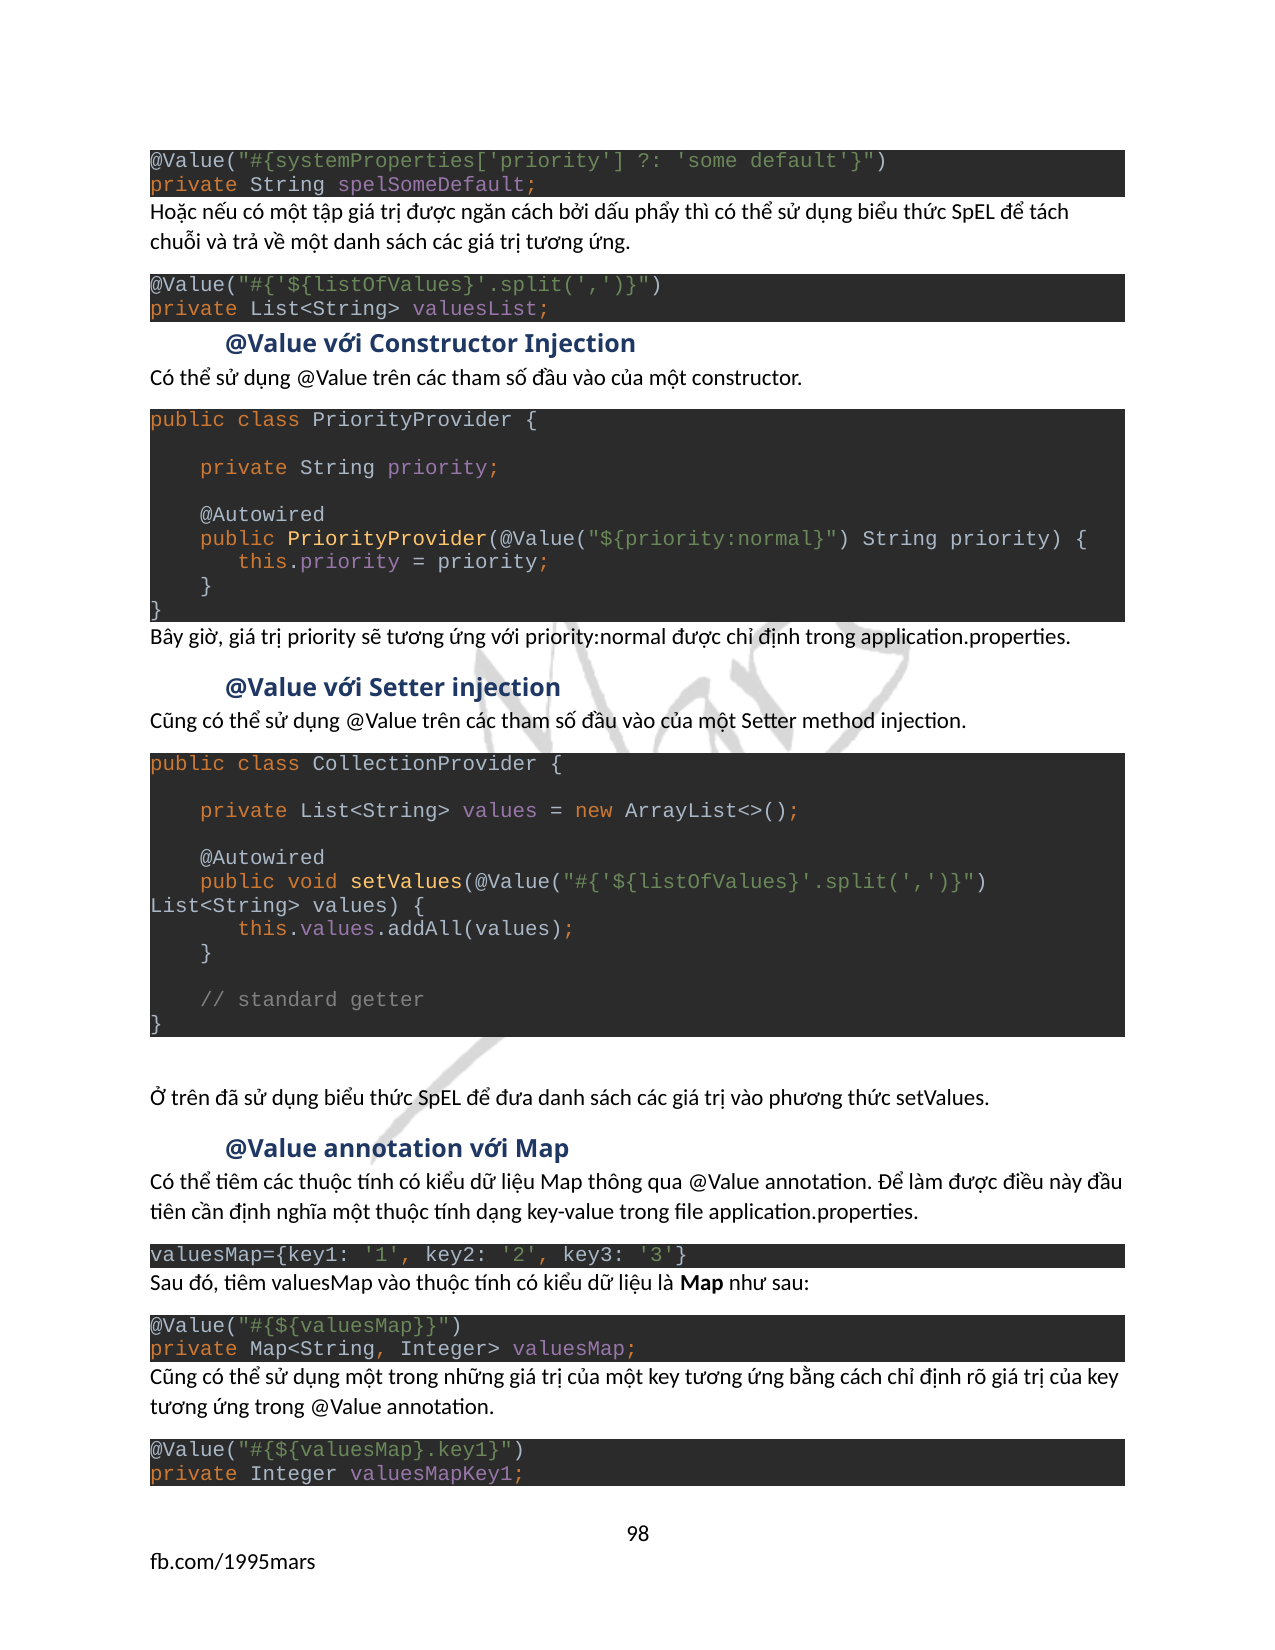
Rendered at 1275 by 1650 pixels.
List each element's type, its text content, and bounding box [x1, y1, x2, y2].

text Có thể tiêm các thuộc tính có kiểu dữ liệu Map thông qua @Value annotation. Để làm được điều này đầu tiên cần định nghĩa một thuộc tính dạng key-value trong file application.properties. [150, 1167, 1125, 1225]
text public class CollectionProvider { private List<String> values = new ArrayList<>(); @Autowired public void setValues(@Value("#{'${listOfValues}'.split(',')}") List<String> values) { this.values.addAll(values); } // standard getter } [150, 753, 1125, 1037]
text Bây giờ, giá trị priority sẽ tương ứng với priority:normal được chỉ định trong application.properties. [150, 622, 1125, 650]
text @Value("#{systemProperties['priority'] ?: 'some default'}") private String spelSomeDefault; [150, 150, 1125, 197]
text public class PriorityProvider { private String priority; @Autowired public PriorityProvider(@Value("${priority:normal}") String priority) { this.priority = priority; } } [150, 409, 1125, 622]
text Sau đó, tiêm valuesMap vào thuộc tính có kiểu dữ liệu là Map như sau: [150, 1268, 1125, 1296]
text @Value("#{${valuesMap}}") private Map<String, Integer> valuesMap; [150, 1315, 1125, 1362]
text valuesMap={key1: '1', key2: '2', key3: '3'} [150, 1244, 1125, 1268]
subtitle @Value annotation với Map [150, 1130, 1125, 1164]
text Cũng có thể sử dụng một trong những giá trị của một key tương ứng bằng cách chỉ định rõ giá trị của key tương ứng trong @Value annotation. [150, 1362, 1125, 1420]
text @Value("#{'${listOfValues}'.split(',')}") private List<String> valuesList; [150, 274, 1125, 322]
text Có thể sử dụng @Value trên các tham số đầu vào của một constructor. [150, 363, 1125, 391]
subtitle @Value với Setter injection [150, 669, 1125, 703]
subtitle @Value với Constructor Injection [150, 326, 1125, 360]
text Cũng có thể sử dụng @Value trên các tham số đầu vào của một Setter method injection. [150, 706, 1125, 734]
text Ở trên đã sử dụng biểu thức SpEL để đưa danh sách các giá trị vào phương thức setValues. [150, 1083, 1125, 1111]
text Hoặc nếu có một tập giá trị được ngăn cách bởi dấu phẩy thì có thể sử dụng biểu thức SpEL để tách chuỗi và trả về một danh sách các giá trị tương ứng. [150, 197, 1125, 256]
text @Value("#{${valuesMap}.key1}") private Integer valuesMapKey1; [150, 1439, 1125, 1486]
